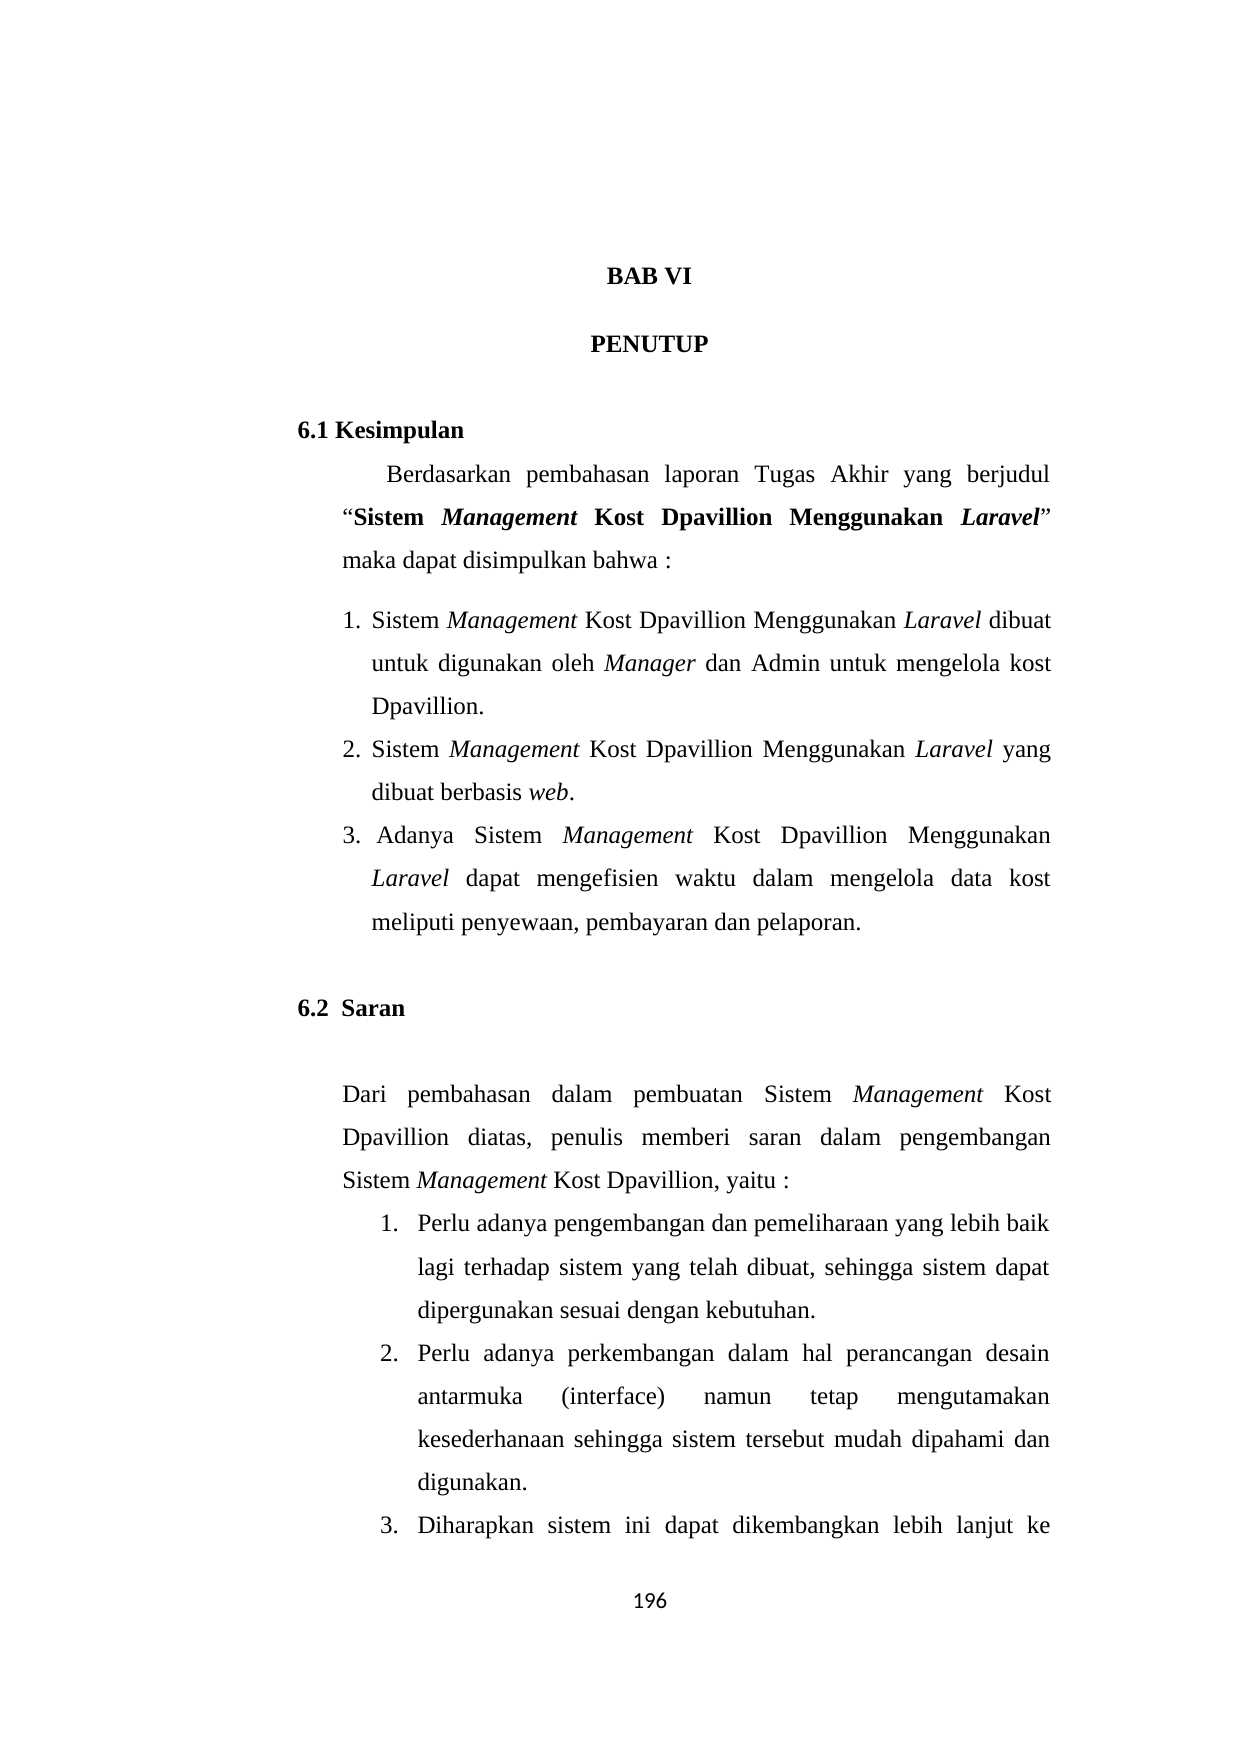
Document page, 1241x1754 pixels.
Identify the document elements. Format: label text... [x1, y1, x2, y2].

list Adanya Sistem Management Kost Dpavillion Menggunakan Laravel dapat mengefisien waktu dalam mengelola data kost meliputi penyewaan, pembayaran dan pelaporan. [342, 820, 1051, 935]
list Sistem Management Kost Dpavillion Menggunakan Laravel yang dibuat berbasis web. [342, 734, 1051, 806]
list Perlu adanya pengembangan dan pemeliharaan yang lebih baik lagi terhadap sistem yang telah dibuat, sehingga sistem dapat dipergunakan sesuai dengan kebutuhan. [380, 1208, 1050, 1323]
list Perlu adanya perkembangan dalam hal perancangan desain antarmuka (interface) namun tetap mengutamakan kesederhanaan sehingga sistem tersebut mudah dipahami dan digunakan. [380, 1338, 1050, 1496]
list Kesimpulan [297, 416, 1063, 444]
text Berdasarkan pembahasan laporan Tugas Akhir yang berjudul “Sistem Management Kost Dpavillion Menggunakan Laravel” maka dapat disimpulkan bahwa : [342, 459, 1051, 574]
subtitle BAB VI [236, 261, 1063, 290]
text Dari pembahasan dalam pembuatan Sistem Management Kost Dpavillion diatas, penulis memberi saran dalam pengembangan Sistem Management Kost Dpavillion, yaitu : [342, 1079, 1051, 1194]
list Sistem Management Kost Dpavillion Menggunakan Laravel dibuat untuk digunakan oleh Manager dan Admin untuk mengelola kost Dpavillion. [342, 605, 1051, 720]
subtitle Saran [297, 993, 1063, 1022]
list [380, 1510, 1051, 1539]
subtitle PENUTUP [236, 329, 1063, 358]
